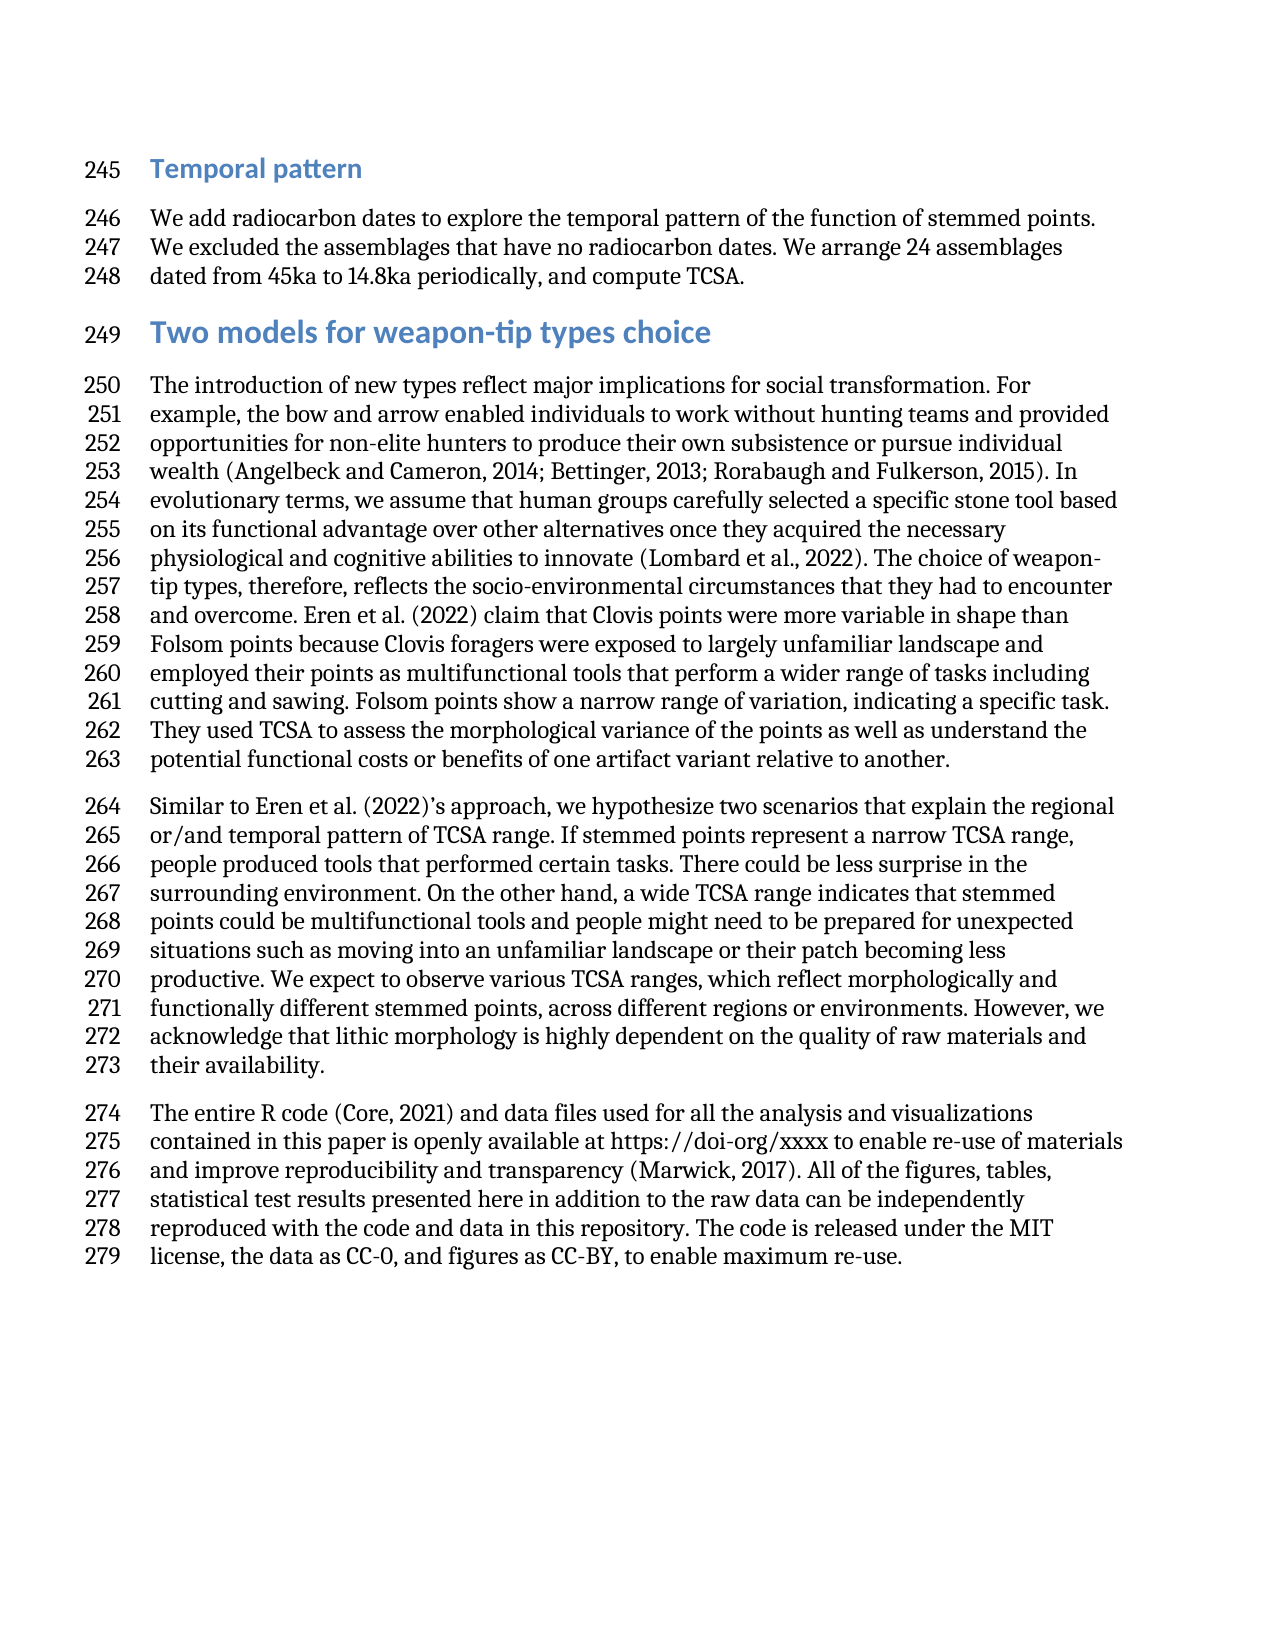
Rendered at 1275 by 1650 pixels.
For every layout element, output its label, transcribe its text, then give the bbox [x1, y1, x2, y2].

text The entire R code (Core, 2021) and data files used for all the analysis and visualizations contained in this paper is openly available at https://doi-org/xxxx to enable re-use of materials and improve reproducibility and transparency (Marwick, 2017). All of the figures, tables, statistical test results presented here in addition to the raw data can be independently reproduced with the code and data in this repository. The code is released under the MIT license, the data as CC-0, and figures as CC-BY, to enable maximum re-use. [150, 1098, 1125, 1271]
subtitle Temporal pattern [150, 150, 1125, 186]
text We add radiocarbon dates to explore the temporal pattern of the function of stemmed points. We excluded the assemblages that have no radiocarbon dates. We arrange 24 assemblages dated from 45ka to 14.8ka periodically, and compute TCSA. [150, 204, 1125, 291]
text The introduction of new types reflect major implications for social transformation. For example, the bow and arrow enabled individuals to work without hunting teams and provided opportunities for non-elite hunters to produce their own subsistence or pursue individual wealth (Angelbeck and Cameron, 2014; Bettinger, 2013; Rorabaugh and Fulkerson, 2015). In evolutionary terms, we assume that human groups carefully selected a specific stone tool based on its functional advantage over other alternatives once they acquired the necessary physiological and cognitive abilities to innovate (Lombard et al., 2022). The choice of weapon-tip types, therefore, reflects the socio-environmental circumstances that they had to encounter and overcome. Eren et al. (2022) claim that Clovis points were more variable in shape than Folsom points because Clovis foragers were exposed to largely unfamiliar landscape and employed their points as multifunctional tools that perform a wider range of tasks including cutting and sawing. Folsom points show a narrow range of variation, indicating a specific task. They used TCSA to assess the morphological variance of the points as well as understand the potential functional costs or benefits of one artifact variant relative to another. [150, 371, 1125, 773]
subtitle Two models for weapon-tip types choice [150, 311, 1125, 352]
text Similar to Eren et al. (2022)’s approach, we hypothesize two scenarios that explain the regional or/and temporal pattern of TCSA range. If stemmed points represent a narrow TCSA range, people produced tools that performed certain tasks. There could be less surprise in the surrounding environment. On the other hand, a wide TCSA range indicates that stemmed points could be multifunctional tools and people might need to be prepared for unexpected situations such as moving into an unfamiliar landscape or their patch becoming less productive. We expect to observe various TCSA ranges, which reflect morphologically and functionally different stemmed points, across different regions or environments. However, we acknowledge that lithic morphology is highly dependent on the quality of raw materials and their availability. [150, 792, 1125, 1080]
